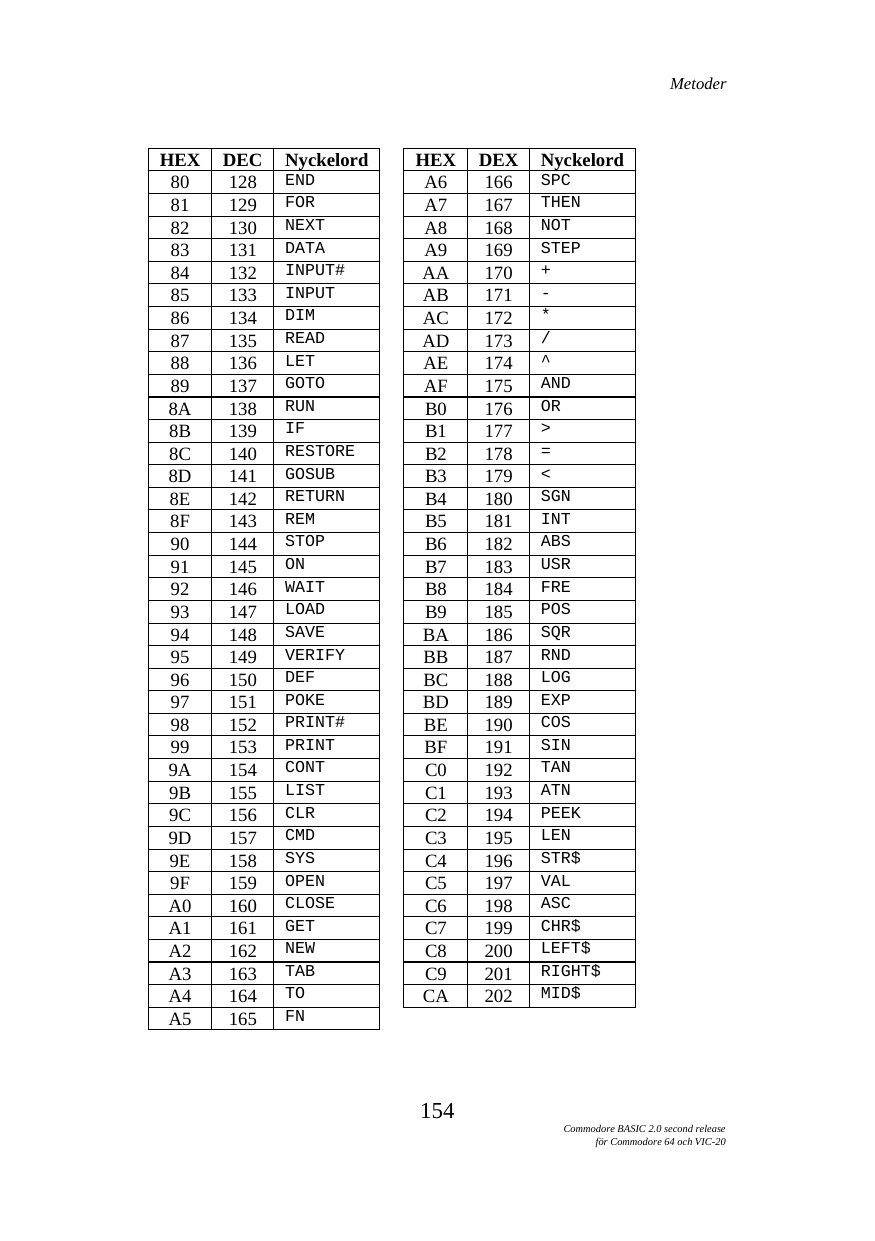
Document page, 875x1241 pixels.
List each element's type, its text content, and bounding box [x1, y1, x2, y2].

table_cell ON [274, 556, 379, 577]
table_cell STR$ [530, 850, 635, 871]
table_cell [380, 419, 403, 442]
table_cell 8E [149, 488, 211, 509]
table_cell CA [404, 985, 467, 1007]
table_cell 147 [212, 601, 273, 622]
table_cell B1 [404, 420, 467, 442]
table_cell [380, 826, 403, 848]
table_cell TAB [274, 963, 379, 984]
table_cell B2 [404, 443, 467, 464]
table_cell A3 [149, 963, 211, 984]
table_cell RETURN [274, 488, 379, 509]
table_cell 90 [149, 533, 211, 554]
table_cell 165 [212, 1008, 273, 1029]
table_cell [380, 351, 403, 374]
table_header HEX [149, 149, 211, 170]
table_cell AF [404, 375, 467, 396]
table_cell 150 [212, 669, 273, 690]
table_cell [380, 713, 403, 735]
table_cell 175 [468, 375, 529, 396]
table_cell C4 [404, 850, 467, 871]
table_cell 151 [212, 691, 273, 713]
table_cell SGN [530, 488, 635, 509]
table_header DEX [468, 149, 529, 170]
table_cell CMD [274, 827, 379, 848]
table_header Nyckelord [274, 149, 379, 170]
table_cell AE [404, 352, 467, 374]
table_cell 80 [149, 171, 211, 193]
table_cell 172 [468, 307, 529, 328]
table_cell [380, 374, 403, 396]
table_cell B4 [404, 488, 467, 509]
table_cell 193 [468, 782, 529, 803]
table_cell 190 [468, 714, 529, 735]
table_cell 195 [468, 827, 529, 848]
table_cell PEEK [530, 804, 635, 826]
table_cell 133 [212, 284, 273, 306]
table_cell LOG [530, 669, 635, 690]
table_cell SAVE [274, 624, 379, 645]
table_cell CHR$ [530, 917, 635, 939]
table_cell LIST [274, 782, 379, 803]
table_cell 130 [212, 217, 273, 238]
table_cell 155 [212, 782, 273, 803]
table_cell BE [404, 714, 467, 735]
table_cell AB [404, 284, 467, 306]
table_cell [380, 283, 403, 306]
table_cell WAIT [274, 578, 379, 600]
table_cell BA [404, 624, 467, 645]
table_cell 184 [468, 578, 529, 600]
table_cell [529, 1008, 635, 1029]
table_cell 169 [468, 239, 529, 261]
table_cell 198 [468, 895, 529, 916]
table_cell [380, 735, 403, 758]
table_cell ABS [530, 533, 635, 554]
table_cell 200 [468, 940, 529, 961]
table_cell B5 [404, 510, 467, 532]
table_cell 8B [149, 420, 211, 442]
table_cell C9 [404, 963, 467, 984]
table_cell 142 [212, 488, 273, 509]
table_cell C6 [404, 895, 467, 916]
table_cell 136 [212, 352, 273, 374]
table_cell STEP [530, 239, 635, 261]
table_cell 96 [149, 669, 211, 690]
table_cell 95 [149, 646, 211, 668]
table_cell DATA [274, 239, 379, 261]
table_cell [380, 939, 403, 961]
table_cell 132 [212, 262, 273, 283]
table_cell 176 [468, 398, 529, 419]
table_cell 154 [212, 759, 273, 781]
table_cell MID$ [530, 985, 635, 1007]
table_cell 98 [149, 714, 211, 735]
table_cell RIGHT$ [530, 963, 635, 984]
table_cell 159 [212, 872, 273, 894]
table_cell 134 [212, 307, 273, 328]
table_cell FRE [530, 578, 635, 600]
table_cell TO [274, 985, 379, 1007]
table_cell B7 [404, 556, 467, 577]
table_cell 161 [212, 917, 273, 939]
table_cell 144 [212, 533, 273, 554]
table_cell / [530, 330, 635, 351]
table_cell [467, 1008, 529, 1029]
table_header Nyckelord [530, 149, 635, 170]
table_cell 148 [212, 624, 273, 645]
table_cell > [530, 420, 635, 442]
table_cell [380, 803, 403, 826]
table_cell LEN [530, 827, 635, 848]
table_cell C1 [404, 782, 467, 803]
table_cell 8C [149, 443, 211, 464]
table_cell 91 [149, 556, 211, 577]
table_cell 93 [149, 601, 211, 622]
table_cell CONT [274, 759, 379, 781]
table_cell 8F [149, 510, 211, 532]
table_cell [380, 577, 403, 600]
table_cell 86 [149, 307, 211, 328]
table_cell 92 [149, 578, 211, 600]
table_cell EXP [530, 691, 635, 713]
table_cell [380, 396, 403, 419]
table_cell AND [530, 375, 635, 396]
table_cell 141 [212, 465, 273, 487]
table_cell [380, 849, 403, 871]
table_cell 84 [149, 262, 211, 283]
table_cell A4 [149, 985, 211, 1007]
table_cell PRINT [274, 736, 379, 758]
table_cell OPEN [274, 872, 379, 894]
table_cell [380, 306, 403, 328]
table_cell 135 [212, 330, 273, 351]
table_cell THEN [530, 194, 635, 216]
table_cell A0 [149, 895, 211, 916]
table_cell 166 [468, 171, 529, 193]
table_cell 180 [468, 488, 529, 509]
table_cell B3 [404, 465, 467, 487]
table_cell ^ [530, 352, 635, 374]
table_cell A7 [404, 194, 467, 216]
table_cell VERIFY [274, 646, 379, 668]
table_cell 89 [149, 375, 211, 396]
table_cell 82 [149, 217, 211, 238]
table_cell 187 [468, 646, 529, 668]
table_cell 179 [468, 465, 529, 487]
table_cell 160 [212, 895, 273, 916]
table_cell 94 [149, 624, 211, 645]
table_cell DEF [274, 669, 379, 690]
table_cell AC [404, 307, 467, 328]
table_cell A2 [149, 940, 211, 961]
table_cell [380, 329, 403, 351]
table_cell 196 [468, 850, 529, 871]
table_cell 128 [212, 171, 273, 193]
table_cell [380, 645, 403, 668]
table_cell 182 [468, 533, 529, 554]
table_cell [380, 916, 403, 939]
table_cell PRINT# [274, 714, 379, 735]
table_cell LET [274, 352, 379, 374]
table_cell C7 [404, 917, 467, 939]
table_cell 162 [212, 940, 273, 961]
table_cell 9C [149, 804, 211, 826]
table_cell [380, 961, 403, 984]
table_cell POKE [274, 691, 379, 713]
table_cell 163 [212, 963, 273, 984]
table_cell OR [530, 398, 635, 419]
table_cell 201 [468, 963, 529, 984]
table_cell 171 [468, 284, 529, 306]
table_cell [380, 509, 403, 532]
table_cell ATN [530, 782, 635, 803]
table_cell VAL [530, 872, 635, 894]
table_cell 164 [212, 985, 273, 1007]
table_cell * [530, 307, 635, 328]
table_cell 185 [468, 601, 529, 622]
table_cell 189 [468, 691, 529, 713]
table_cell SQR [530, 624, 635, 645]
table_cell END [274, 171, 379, 193]
table_cell 8D [149, 465, 211, 487]
table_cell FOR [274, 194, 379, 216]
table_cell = [530, 443, 635, 464]
table_cell 9D [149, 827, 211, 848]
table_cell ASC [530, 895, 635, 916]
table_cell 173 [468, 330, 529, 351]
table_cell < [530, 465, 635, 487]
table_cell GOSUB [274, 465, 379, 487]
table_cell 143 [212, 510, 273, 532]
table_cell 152 [212, 714, 273, 735]
table_cell 85 [149, 284, 211, 306]
table_cell 88 [149, 352, 211, 374]
table_cell 188 [468, 669, 529, 690]
table_cell C2 [404, 804, 467, 826]
table_cell A1 [149, 917, 211, 939]
table_cell A9 [404, 239, 467, 261]
table_cell B8 [404, 578, 467, 600]
table_cell 158 [212, 850, 273, 871]
table_cell C5 [404, 872, 467, 894]
table_cell 9E [149, 850, 211, 871]
table_cell LEFT$ [530, 940, 635, 961]
table_cell RND [530, 646, 635, 668]
table_header HEX [404, 149, 467, 170]
table_cell BC [404, 669, 467, 690]
table_cell [380, 261, 403, 283]
table_cell 138 [212, 398, 273, 419]
table_cell [380, 170, 403, 193]
table_cell READ [274, 330, 379, 351]
table_cell 153 [212, 736, 273, 758]
table_cell 183 [468, 556, 529, 577]
table_cell 202 [468, 985, 529, 1007]
table_cell 170 [468, 262, 529, 283]
table_cell 194 [468, 804, 529, 826]
table_cell C8 [404, 940, 467, 961]
table_header DEC [212, 149, 273, 170]
table_cell 139 [212, 420, 273, 442]
table_cell [380, 894, 403, 916]
table_cell RESTORE [274, 443, 379, 464]
table_cell 146 [212, 578, 273, 600]
table_cell [380, 487, 403, 509]
table_cell GET [274, 917, 379, 939]
table_cell 156 [212, 804, 273, 826]
table_cell - [530, 284, 635, 306]
table_cell AA [404, 262, 467, 283]
table_cell COS [530, 714, 635, 735]
table_cell 97 [149, 691, 211, 713]
table_cell [404, 1008, 467, 1029]
table_cell CLR [274, 804, 379, 826]
table_cell TAN [530, 759, 635, 781]
table_cell A6 [404, 171, 467, 193]
table_cell 174 [468, 352, 529, 374]
table_cell B0 [404, 398, 467, 419]
table_cell [380, 555, 403, 577]
table_cell [380, 216, 403, 238]
table_cell [380, 600, 403, 622]
table_cell 140 [212, 443, 273, 464]
table_cell 87 [149, 330, 211, 351]
table_cell [380, 623, 403, 645]
table_cell A8 [404, 217, 467, 238]
table_cell DIM [274, 307, 379, 328]
table_cell 8A [149, 398, 211, 419]
table_cell 99 [149, 736, 211, 758]
table_cell REM [274, 510, 379, 532]
table_cell 137 [212, 375, 273, 396]
table_cell [380, 871, 403, 894]
table_cell 181 [468, 510, 529, 532]
table_header [380, 148, 403, 170]
table_cell 191 [468, 736, 529, 758]
table_cell [380, 193, 403, 216]
table_cell 9F [149, 872, 211, 894]
table_cell BD [404, 691, 467, 713]
table_cell CLOSE [274, 895, 379, 916]
table_cell 192 [468, 759, 529, 781]
table_cell [380, 1007, 404, 1029]
table_cell STOP [274, 533, 379, 554]
table_cell C0 [404, 759, 467, 781]
table_cell POS [530, 601, 635, 622]
table_cell BF [404, 736, 467, 758]
table_cell RUN [274, 398, 379, 419]
table_cell 167 [468, 194, 529, 216]
table_cell SYS [274, 850, 379, 871]
table_cell C3 [404, 827, 467, 848]
table_cell NOT [530, 217, 635, 238]
table_cell BB [404, 646, 467, 668]
table_cell [380, 984, 403, 1007]
table_cell [380, 238, 403, 261]
table_cell 131 [212, 239, 273, 261]
table_cell FN [274, 1008, 379, 1029]
table_cell 157 [212, 827, 273, 848]
table_cell 81 [149, 194, 211, 216]
table_cell SPC [530, 171, 635, 193]
table_cell [380, 442, 403, 464]
table_cell INPUT# [274, 262, 379, 283]
table_cell B9 [404, 601, 467, 622]
table_cell 9A [149, 759, 211, 781]
table_cell [380, 781, 403, 803]
table_cell 177 [468, 420, 529, 442]
table_cell + [530, 262, 635, 283]
table_cell 168 [468, 217, 529, 238]
table_cell 129 [212, 194, 273, 216]
table_cell [380, 668, 403, 690]
table_cell 83 [149, 239, 211, 261]
table_cell NEW [274, 940, 379, 961]
table_cell INT [530, 510, 635, 532]
table_cell 197 [468, 872, 529, 894]
table_cell 145 [212, 556, 273, 577]
table_cell INPUT [274, 284, 379, 306]
table_cell SIN [530, 736, 635, 758]
table_cell B6 [404, 533, 467, 554]
table_cell 199 [468, 917, 529, 939]
table_cell NEXT [274, 217, 379, 238]
table_cell 149 [212, 646, 273, 668]
table_cell GOTO [274, 375, 379, 396]
table_cell A5 [149, 1008, 211, 1029]
table_cell [380, 464, 403, 487]
table_cell IF [274, 420, 379, 442]
table_cell AD [404, 330, 467, 351]
table_cell 9B [149, 782, 211, 803]
table_cell [380, 758, 403, 781]
table_cell [380, 690, 403, 713]
table_cell USR [530, 556, 635, 577]
table_cell LOAD [274, 601, 379, 622]
table_cell 178 [468, 443, 529, 464]
table_cell 186 [468, 624, 529, 645]
table_cell [380, 532, 403, 554]
